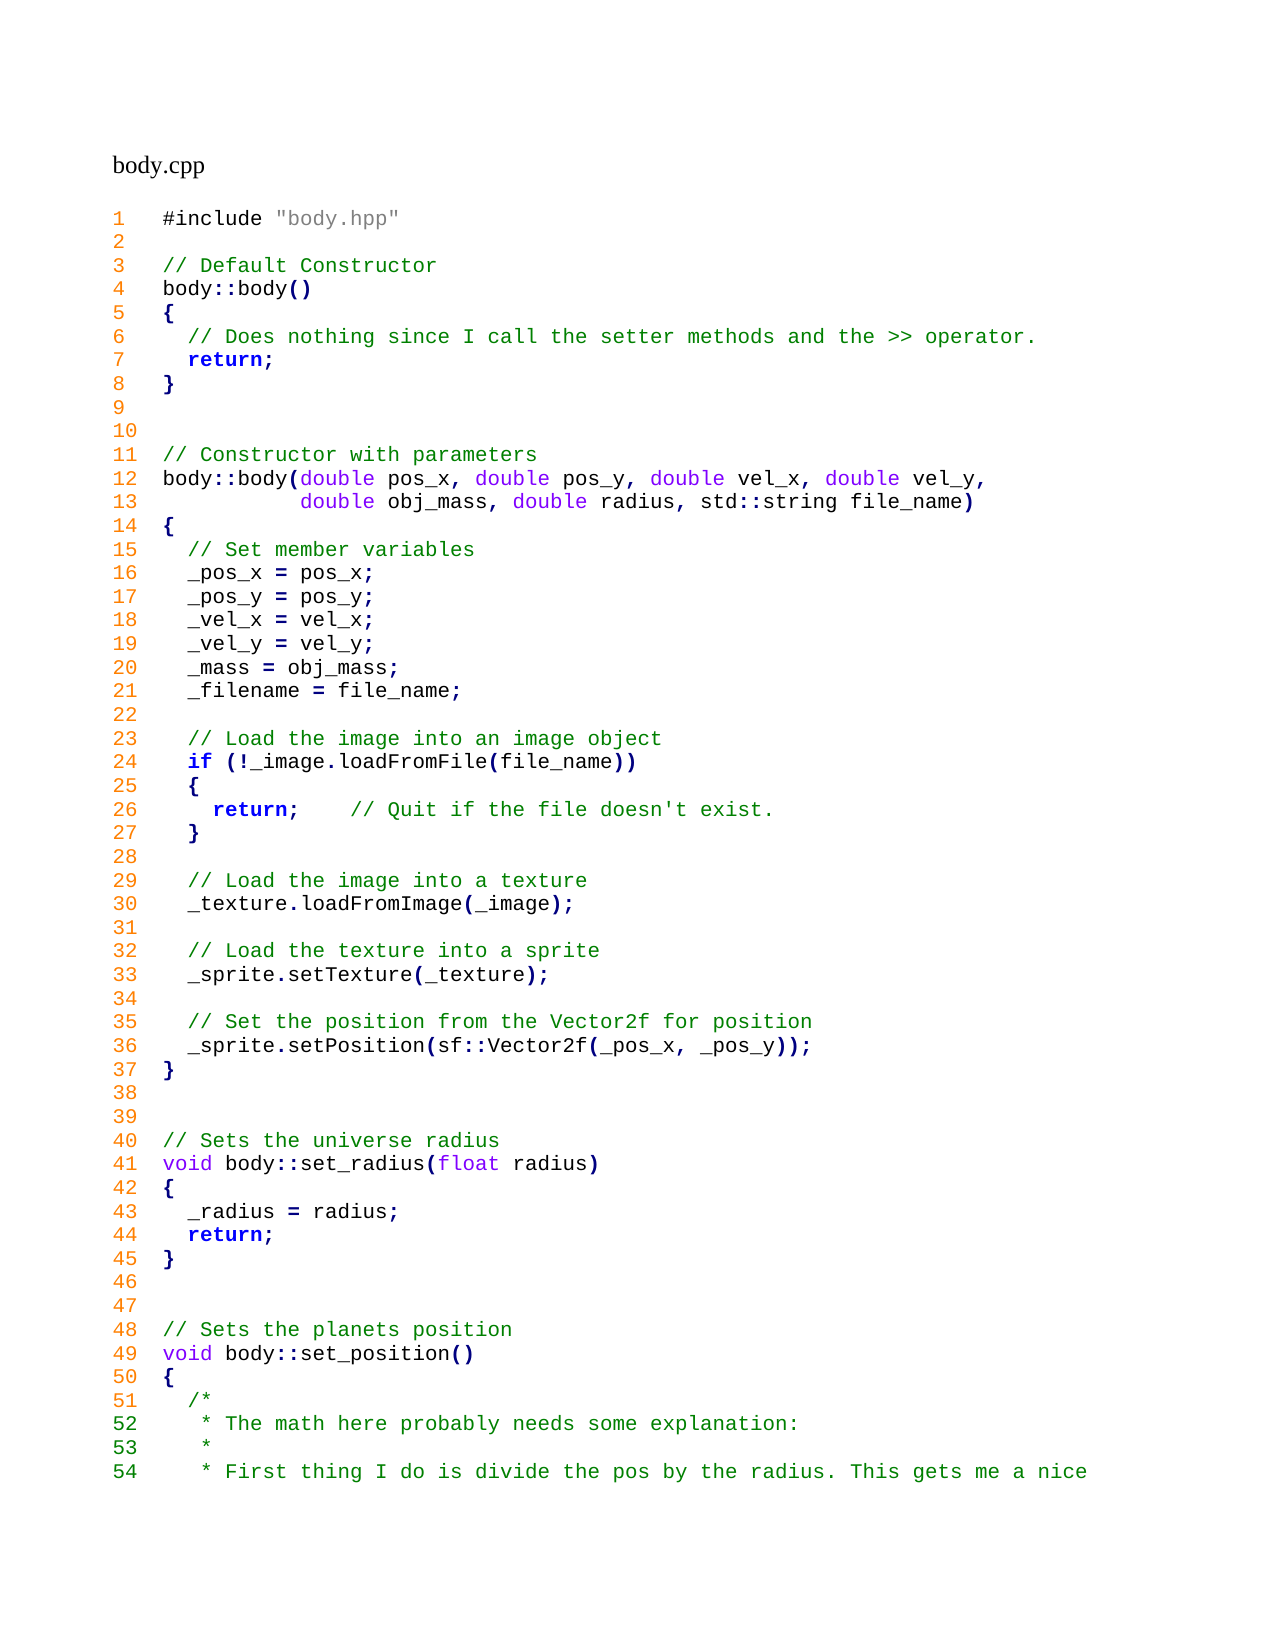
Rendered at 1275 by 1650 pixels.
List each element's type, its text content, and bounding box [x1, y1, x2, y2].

text 20 _mass = obj_mass; [112, 657, 1162, 680]
text 32 // Load the texture into a sprite [112, 941, 1162, 964]
text 45 } [112, 1248, 1162, 1272]
text 2 [112, 231, 1162, 255]
text 29 // Load the image into a texture [112, 869, 1162, 893]
text 40 // Sets the universe radius [112, 1130, 1162, 1153]
text 48 // Sets the planets position [112, 1319, 1162, 1342]
text 18 _vel_x = vel_x; [112, 609, 1162, 633]
text 16 _pos_x = pos_x; [112, 562, 1162, 586]
text 46 [112, 1272, 1162, 1295]
text 54 * First thing I do is divide the pos by the radius. This gets me a nice [112, 1461, 1162, 1484]
text 51 /* [112, 1390, 1162, 1413]
text 6 // Does nothing since I call the setter methods and the >> operator. [112, 326, 1162, 349]
text 10 [112, 420, 1162, 444]
text 9 [112, 397, 1162, 420]
text 21 _filename = file_name; [112, 680, 1162, 704]
text 19 _vel_y = vel_y; [112, 633, 1162, 657]
text 25 { [112, 775, 1162, 799]
text 30 _texture.loadFromImage(_image); [112, 893, 1162, 917]
text 52 * The math here probably needs some explanation: [112, 1413, 1162, 1437]
text 28 [112, 846, 1162, 869]
text 49 void body::set_position() [112, 1342, 1162, 1366]
text 43 _radius = radius; [112, 1201, 1162, 1224]
text 3 // Default Constructor [112, 255, 1162, 278]
text body.cpp [112, 150, 1162, 179]
text 12 body::body(double pos_x, double pos_y, double vel_x, double vel_y, [112, 468, 1162, 491]
text 42 { [112, 1177, 1162, 1201]
text 37 } [112, 1059, 1162, 1082]
text 50 { [112, 1366, 1162, 1390]
text 36 _sprite.setPosition(sf::Vector2f(_pos_x, _pos_y)); [112, 1035, 1162, 1059]
text 5 { [112, 302, 1162, 326]
text 41 void body::set_radius(float radius) [112, 1153, 1162, 1177]
text 33 _sprite.setTexture(_texture); [112, 964, 1162, 988]
text 8 } [112, 373, 1162, 397]
text 7 return; [112, 349, 1162, 373]
text 47 [112, 1295, 1162, 1319]
text 14 { [112, 515, 1162, 538]
text 38 [112, 1082, 1162, 1106]
text 27 } [112, 822, 1162, 846]
text 23 // Load the image into an image object [112, 728, 1162, 751]
text 44 return; [112, 1224, 1162, 1248]
text 34 [112, 988, 1162, 1011]
text 17 _pos_y = pos_y; [112, 586, 1162, 609]
text 13 double obj_mass, double radius, std::string file_name) [112, 491, 1162, 515]
text 53 * [112, 1437, 1162, 1461]
text 24 if (!_image.loadFromFile(file_name)) [112, 751, 1162, 775]
text 15 // Set member variables [112, 538, 1162, 562]
text 31 [112, 917, 1162, 941]
text 39 [112, 1106, 1162, 1130]
text 1 #include "body.hpp" [112, 207, 1162, 231]
text 26 return; // Quit if the file doesn't exist. [112, 799, 1162, 822]
text 35 // Set the position from the Vector2f for position [112, 1011, 1162, 1035]
text 11 // Constructor with parameters [112, 444, 1162, 468]
text 22 [112, 704, 1162, 728]
text 4 body::body() [112, 278, 1162, 302]
